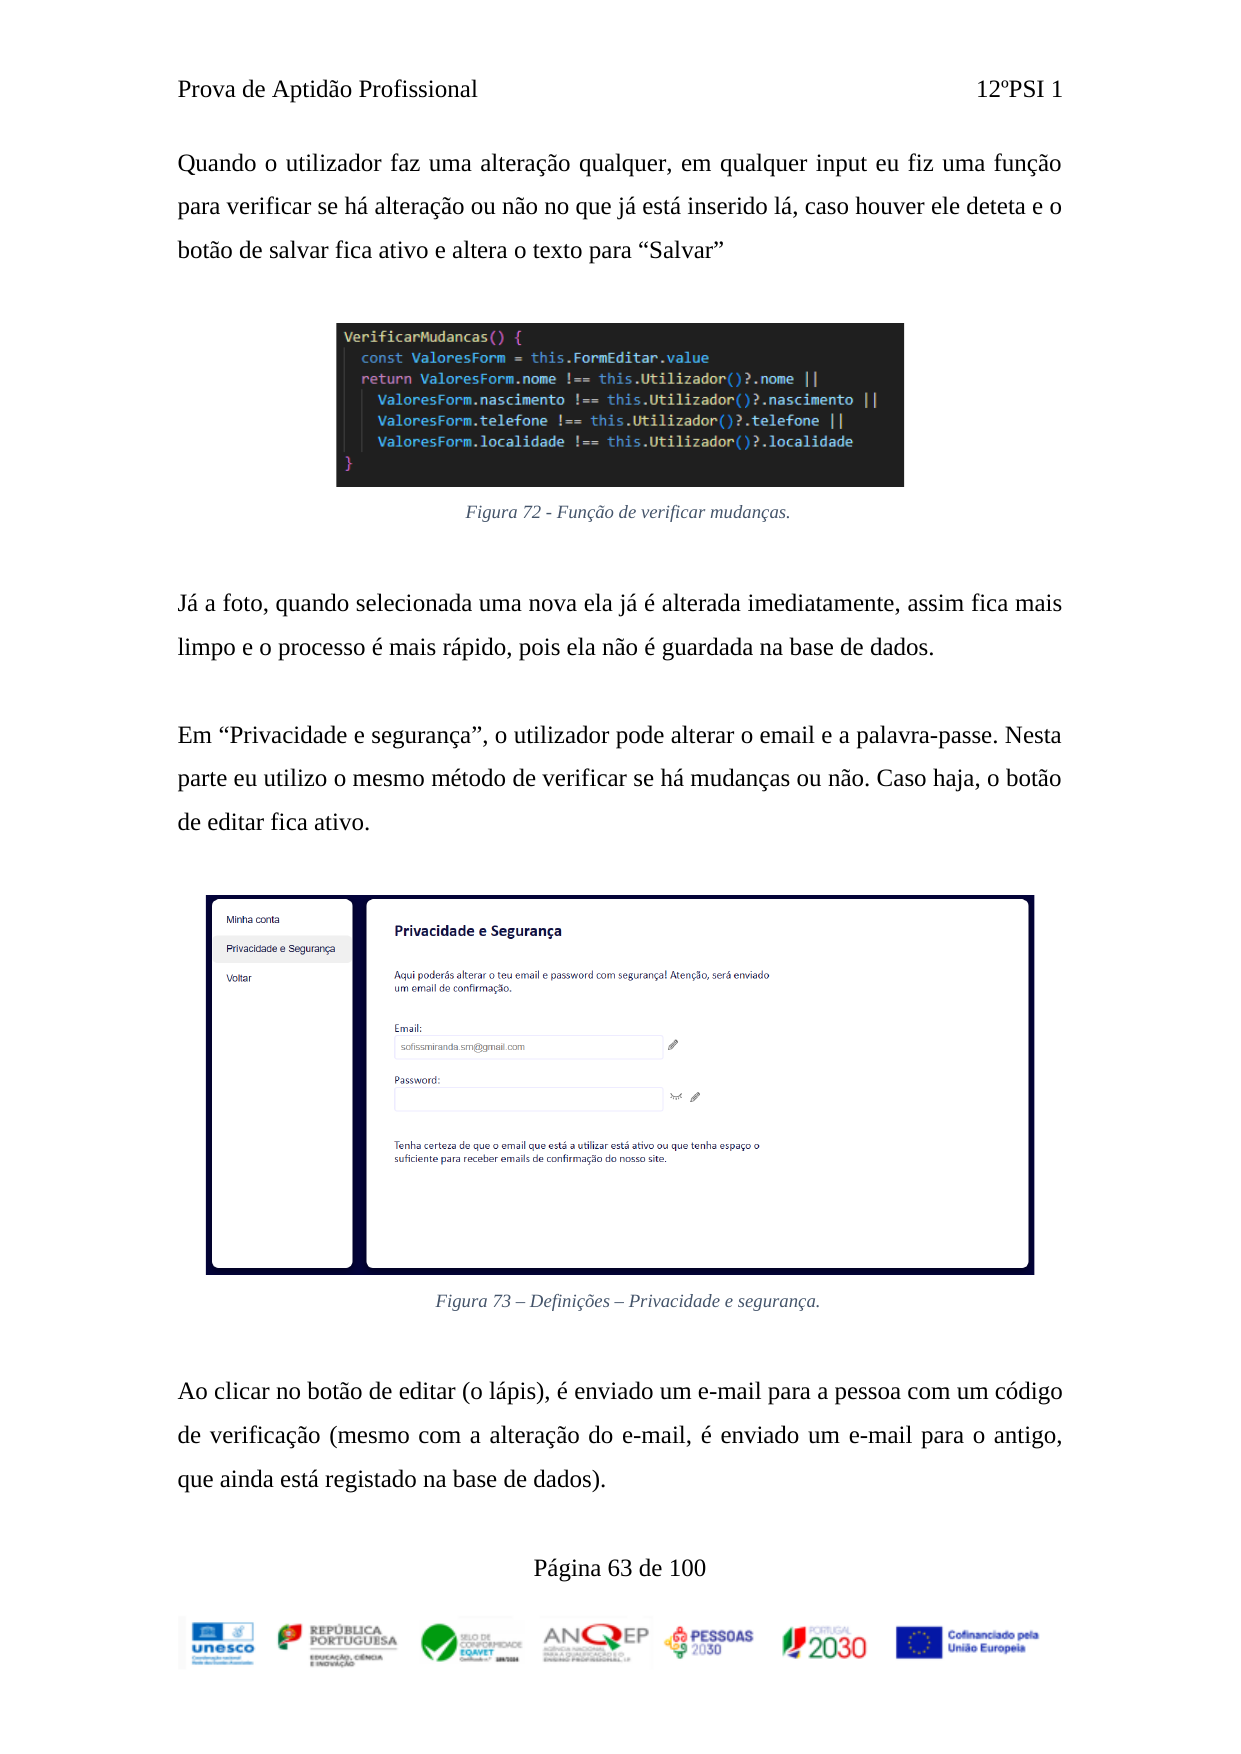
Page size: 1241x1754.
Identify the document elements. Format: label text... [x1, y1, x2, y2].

text Ao clicar no botão de editar (o lápis), é enviado um e-mail para a pessoa com um código de verificação (mesmo com a alteração do e-mail, é enviado um e-mail para o antigo, que ainda está registado na base de dados). [177, 1376, 1063, 1492]
text Quando o utilizador faz uma alteração qualquer, em qualquer input eu fiz uma função para verificar se há alteração ou não no que já está inserido lá, caso houver ele deteta e o botão de salvar fica ativo e altera o texto para “Salvar” [177, 148, 1063, 264]
picture [177, 1615, 1084, 1677]
picture [336, 323, 905, 487]
text Em “Privacidade e segurança”, o utilizador pode alterar o email e a palavra-passe. Nesta parte eu utilizo o mesmo método de verificar se há mudanças ou não. Caso haja, o botão de editar fica ativo. [177, 720, 1063, 836]
picture [205, 895, 1035, 1275]
text Já a foto, quando selecionada uma nova ela já é alterada imediatamente, assim fica mais limpo e o processo é mais rápido, pois ela não é guardada na base de dados. [177, 588, 1063, 660]
